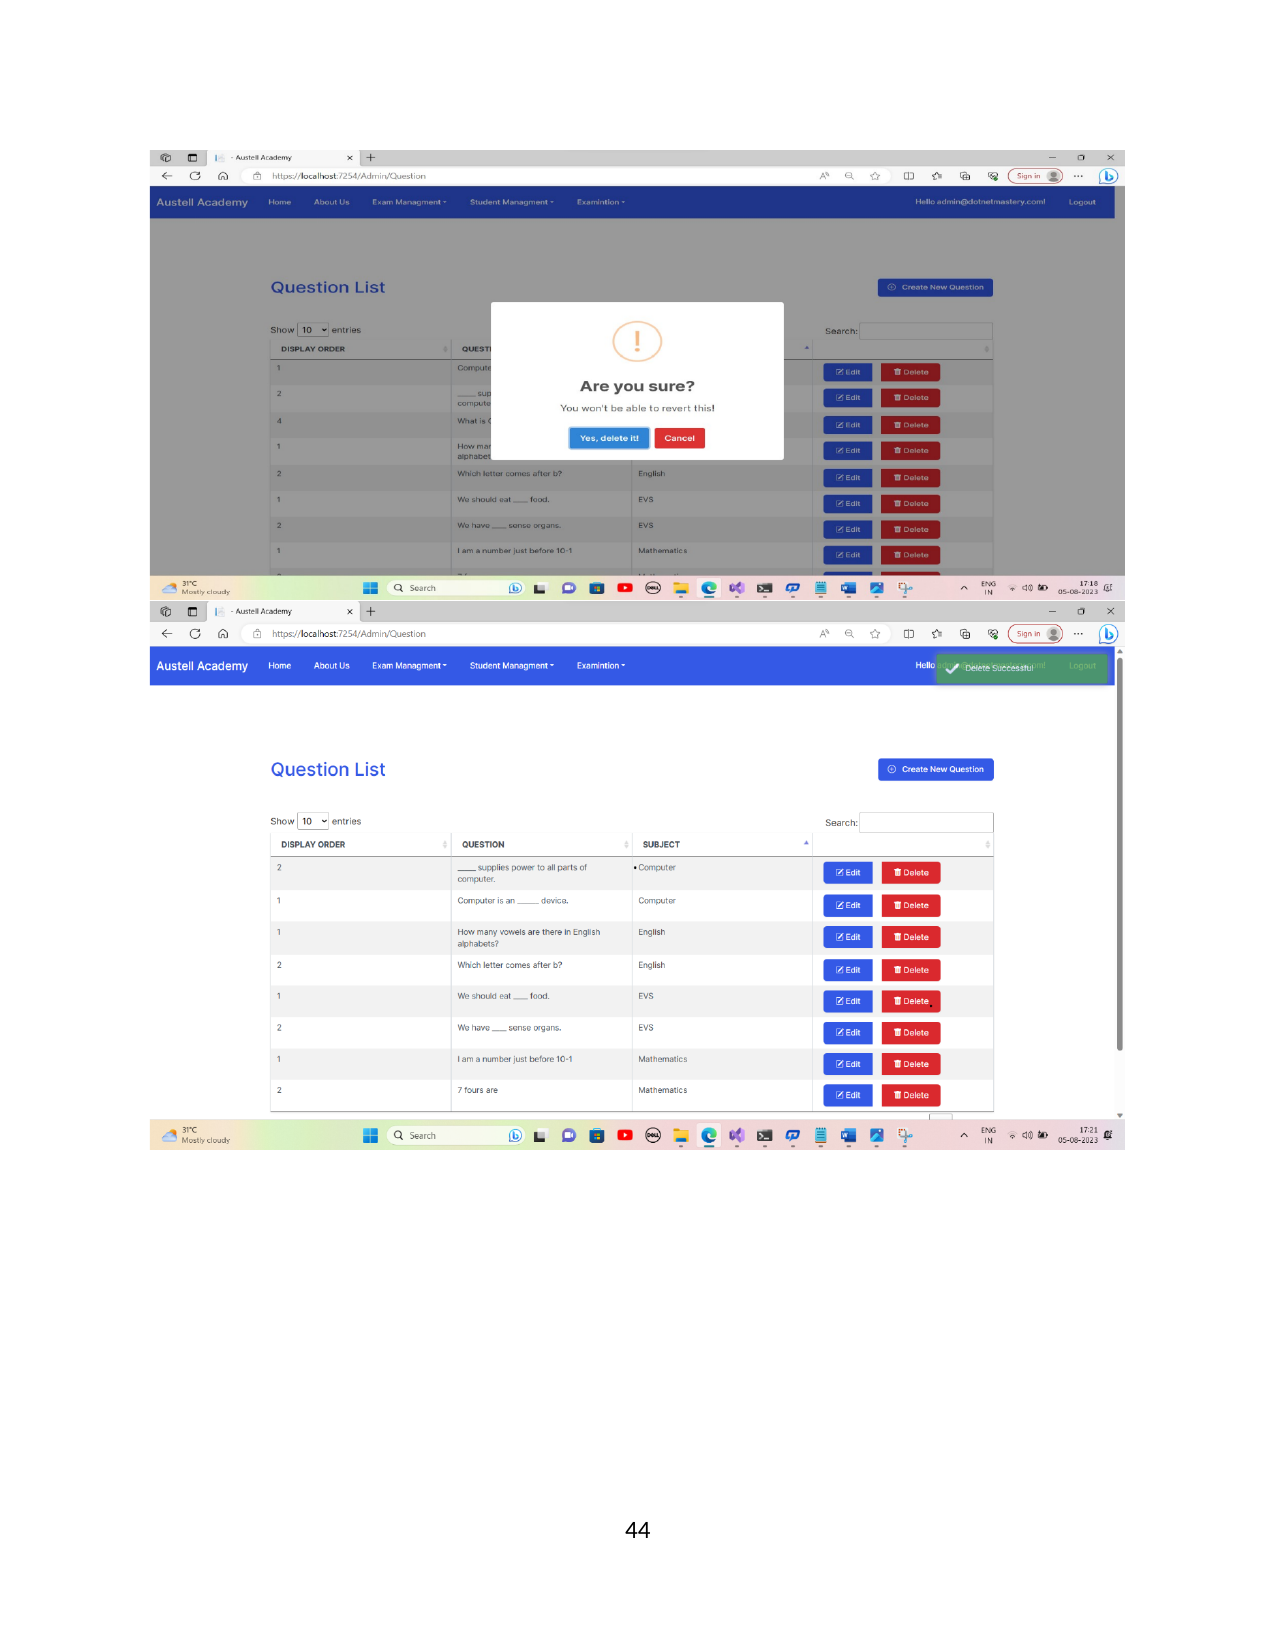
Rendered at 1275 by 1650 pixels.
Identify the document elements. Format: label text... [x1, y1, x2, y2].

picture [149, 150, 1125, 600]
picture [149, 601, 1125, 1150]
